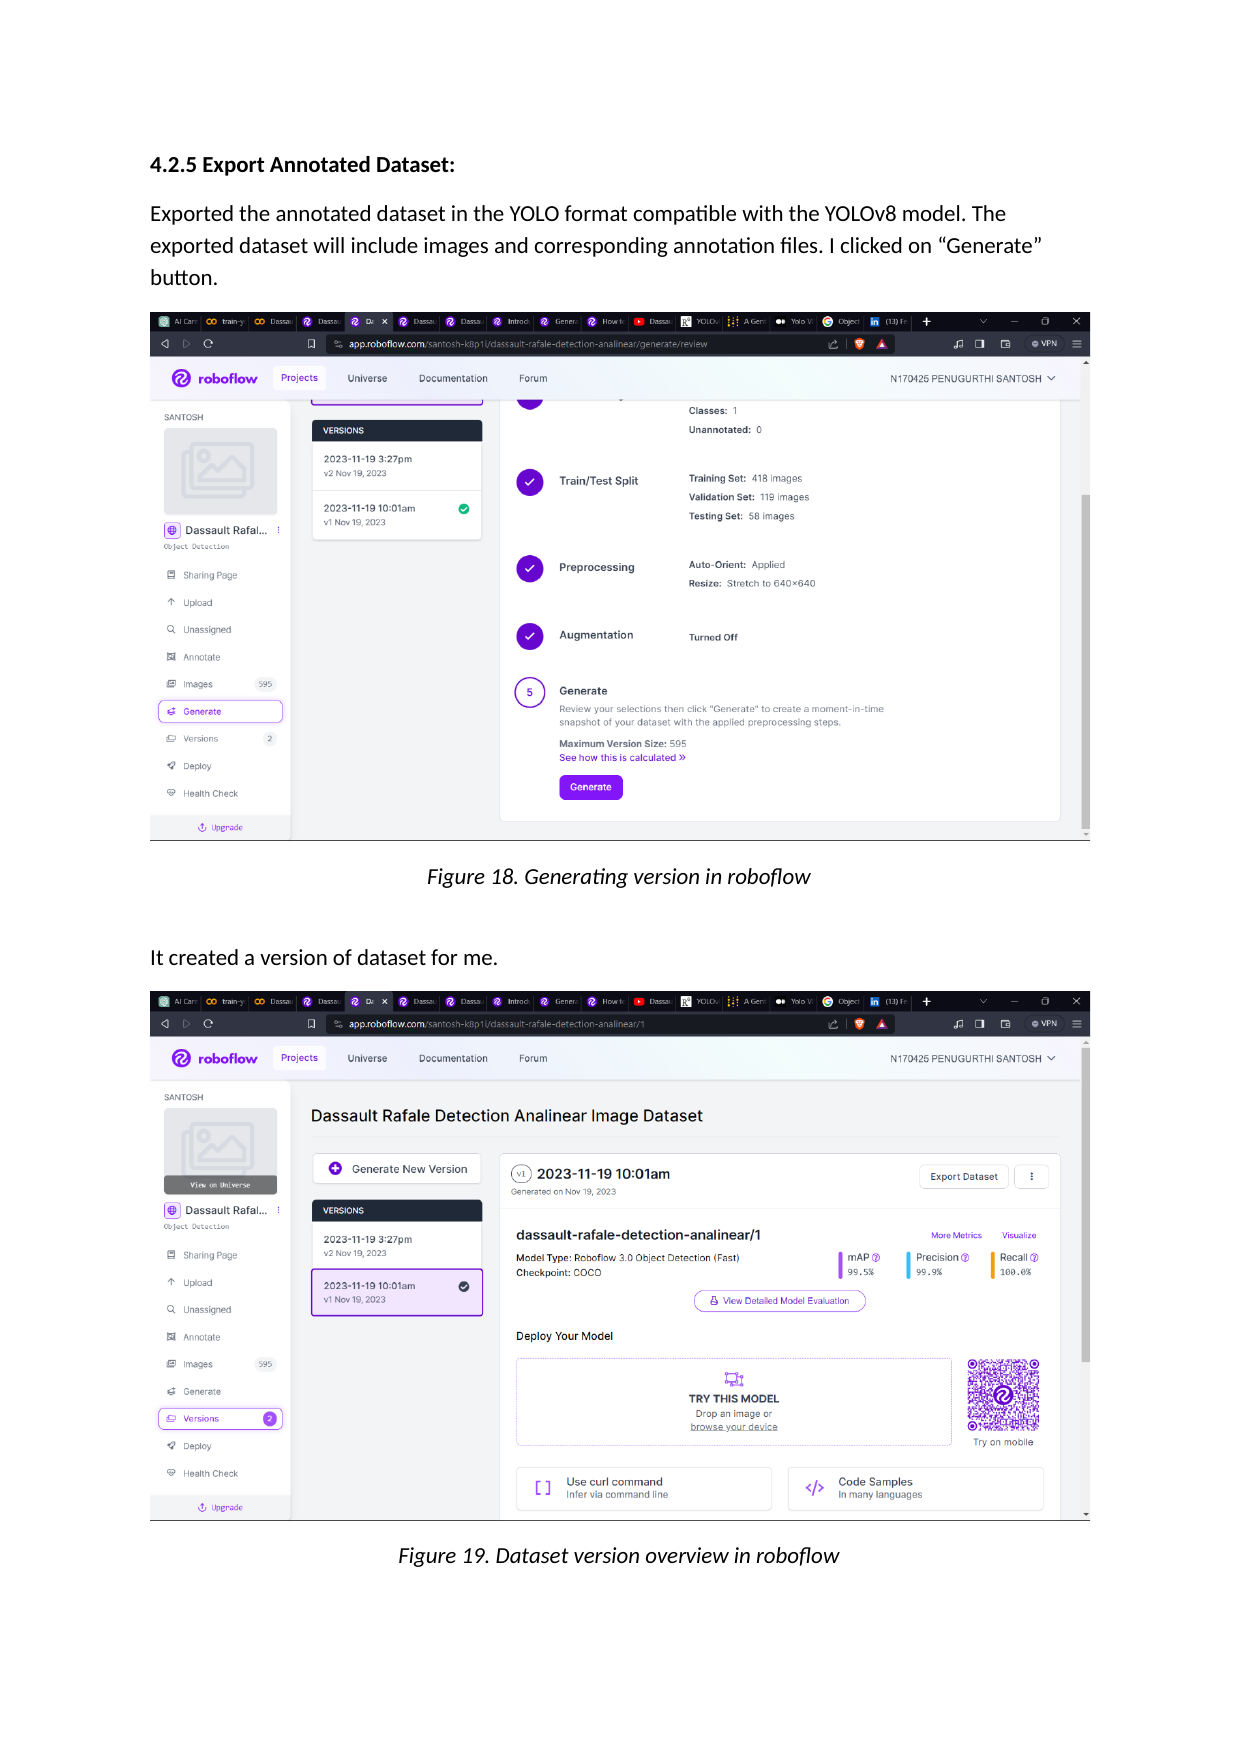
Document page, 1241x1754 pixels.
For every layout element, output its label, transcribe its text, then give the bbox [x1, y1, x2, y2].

text 4.2.5 Export Annotated Dataset: [150, 150, 1090, 178]
picture [150, 312, 1091, 841]
picture [150, 991, 1091, 1521]
text It created a version of dataset for me. [150, 943, 1090, 971]
text Exported the annotated dataset in the YOLO format compatible with the YOLOv8 model. The exported dataset will include images and corresponding annotation files. I clicked on “Generate” button. [150, 199, 1090, 291]
text Figure 19. Dataset version overview in roboflow [150, 1541, 1090, 1569]
text Figure 18. Generating version in roboflow [150, 862, 1090, 890]
